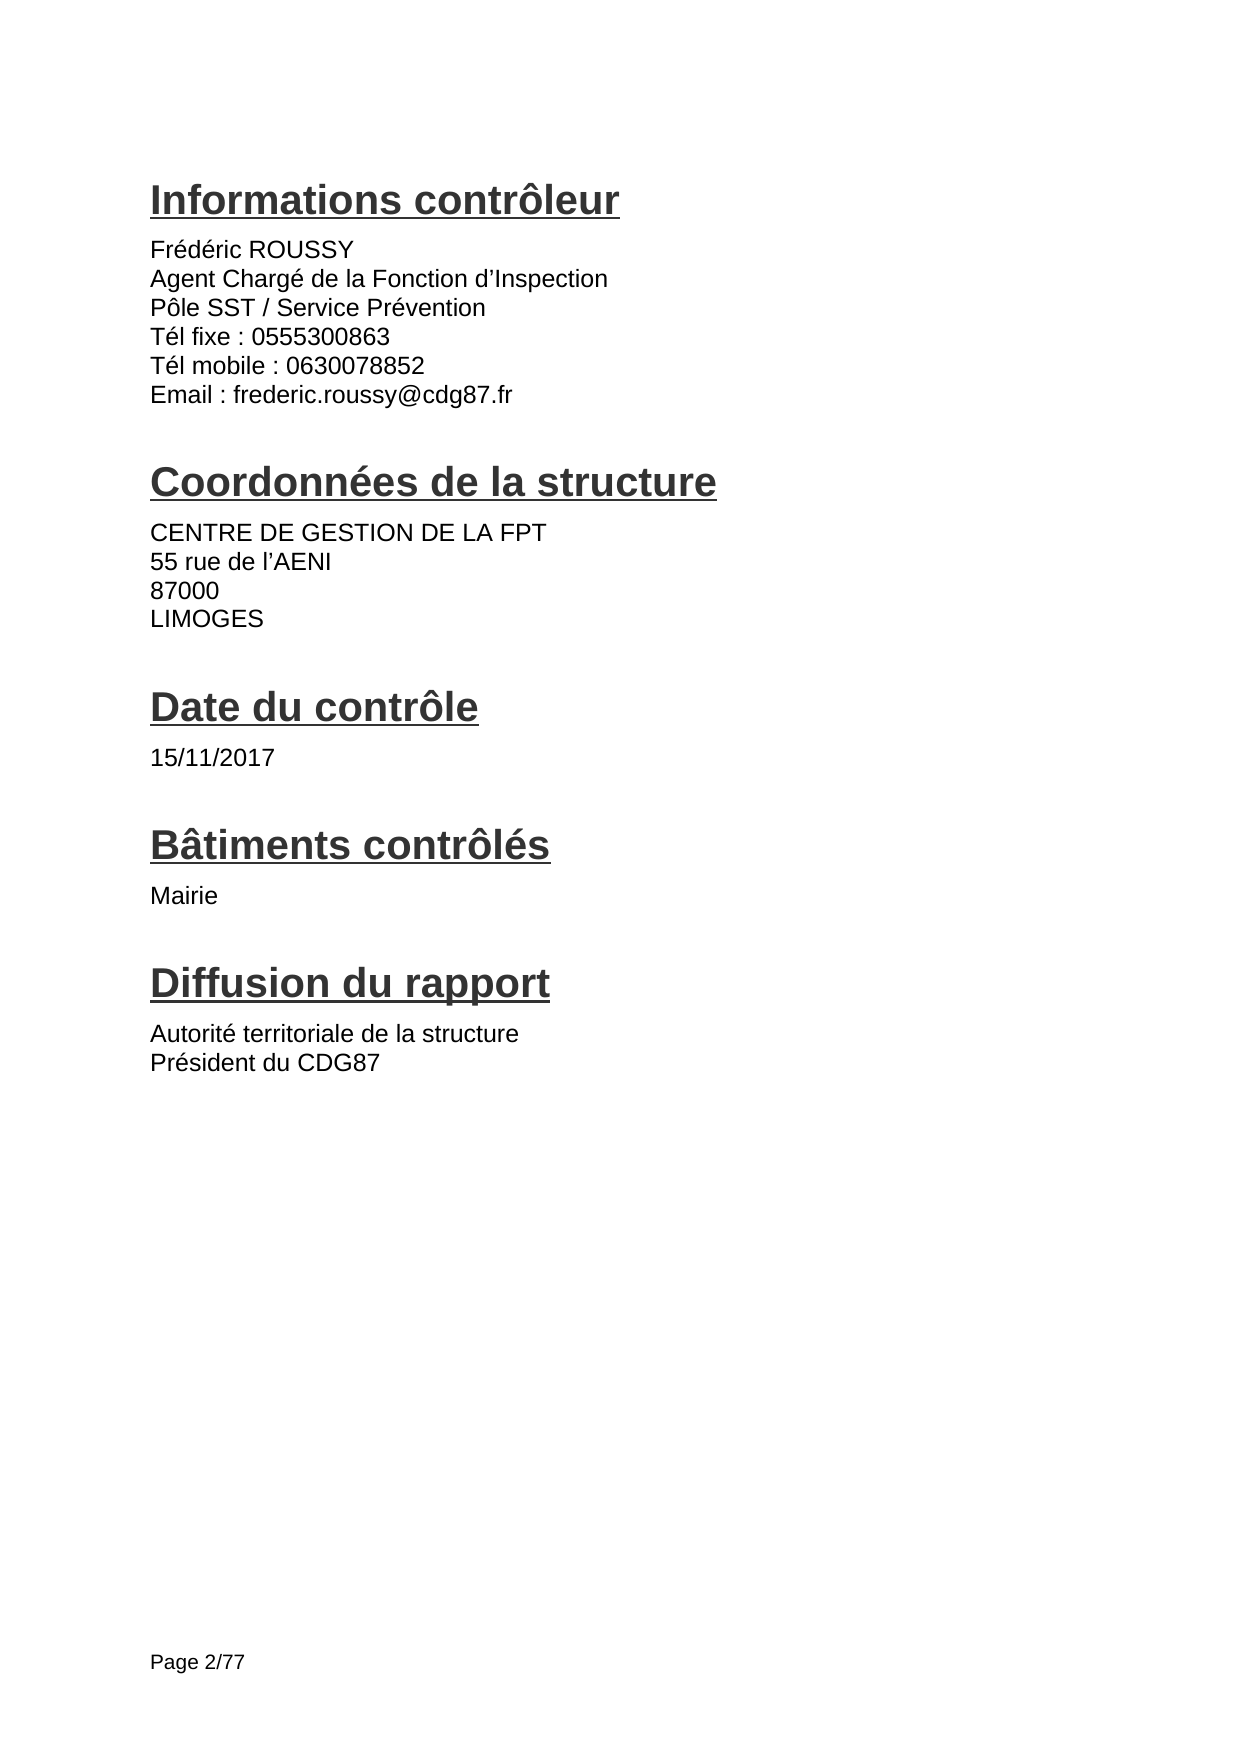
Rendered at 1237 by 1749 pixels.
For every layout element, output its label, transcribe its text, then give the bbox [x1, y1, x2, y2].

text 87000 [150, 576, 1086, 604]
text Pôle SST / Service Prévention [150, 293, 1086, 322]
text Tél fixe : 0555300863 [150, 322, 1086, 351]
subtitle Informations contrôleur [150, 175, 1086, 223]
text LIMOGES [150, 604, 1086, 633]
text Frédéric ROUSSY [150, 235, 1086, 264]
text 55 rue de l’AENI [150, 547, 1086, 576]
subtitle Bâtiments contrôlés [150, 821, 1086, 868]
text Président du CDG87 [150, 1048, 1086, 1077]
text Email : frederic.roussy@cdg87.fr [150, 380, 1086, 408]
text 15/11/2017 [150, 743, 1086, 771]
subtitle Date du contrôle [150, 682, 1086, 730]
text Autorité territoriale de la structure [150, 1019, 1086, 1048]
subtitle Coordonnées de la structure [150, 457, 1086, 505]
text CENTRE DE GESTION DE LA FPT [150, 518, 1086, 547]
text Agent Chargé de la Fonction d’Inspection [150, 264, 1086, 293]
subtitle Diffusion du rapport [150, 959, 1086, 1007]
text Tél mobile : 0630078852 [150, 351, 1086, 379]
text Mairie [150, 881, 1086, 910]
